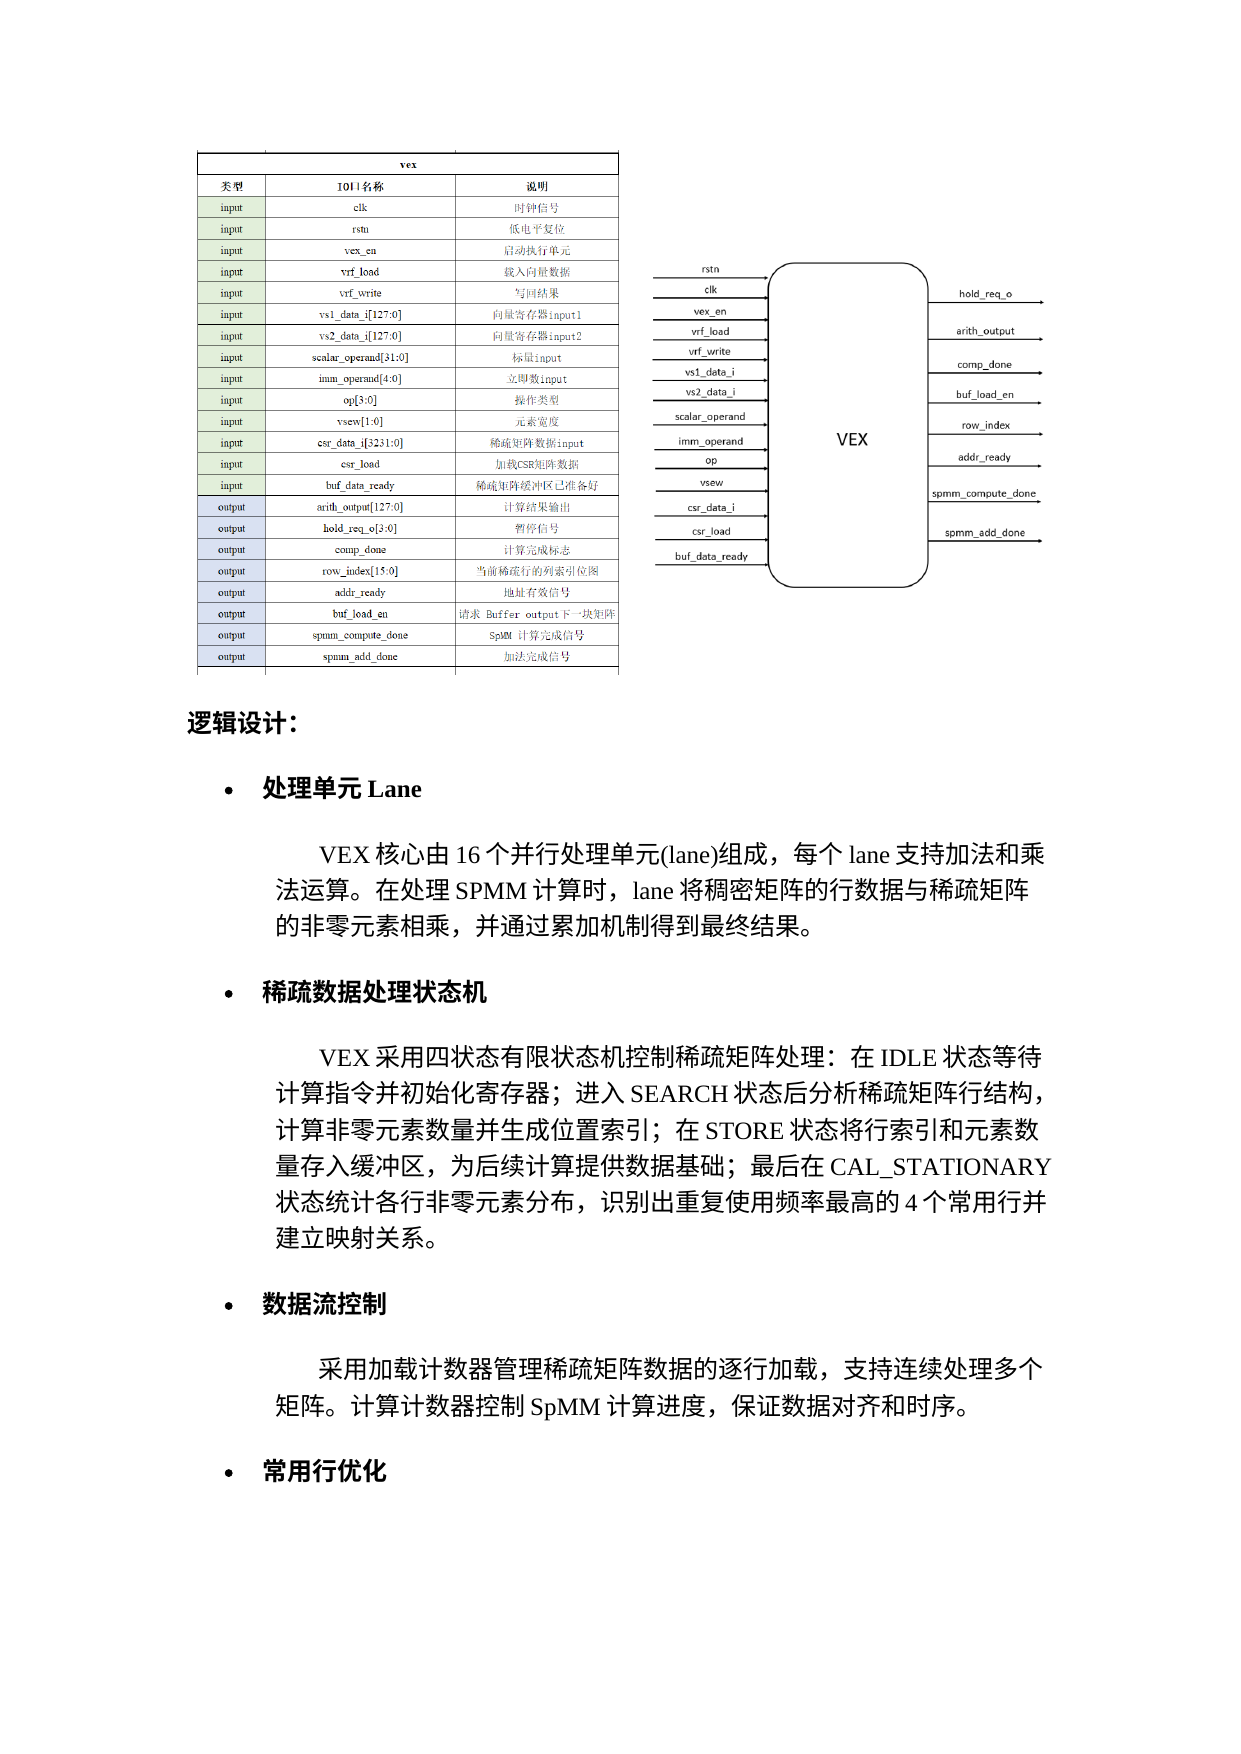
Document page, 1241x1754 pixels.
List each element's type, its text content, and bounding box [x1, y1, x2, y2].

text 采用加载计数器管理稀疏矩阵数据的逐行加载，支持连续处理多个矩阵。计算计数器控制SpMM计算进度，保证数据对齐和时序。 [275, 1350, 1053, 1422]
text 逻辑设计： [187, 703, 1053, 740]
list 数据流控制 [225, 1284, 1053, 1321]
list 处理单元Lane [225, 769, 1053, 805]
list 常用行优化 [225, 1451, 1053, 1488]
picture [187, 150, 1053, 675]
text VEX核心由16个并行处理单元(lane)组成，每个lane支持加法和乘法运算。在处理SPMM计算时，lane将稠密矩阵的行数据与稀疏矩阵的非零元素相乘，并通过累加机制得到最终结果。 [275, 834, 1053, 943]
text VEX采用四状态有限状态机控制稀疏矩阵处理：在IDLE状态等待计算指令并初始化寄存器；进入SEARCH状态后分析稀疏矩阵行结构，计算非零元素数量并生成位置索引；在STORE状态将行索引和元素数量存入缓冲区，为后续计算提供数据基础；最后在CAL_STATIONARY状态统计各行非零元素分布，识别出重复使用频率最高的4个常用行并建立映射关系。 [275, 1038, 1053, 1255]
list 稀疏数据处理状态机 [225, 972, 1053, 1008]
